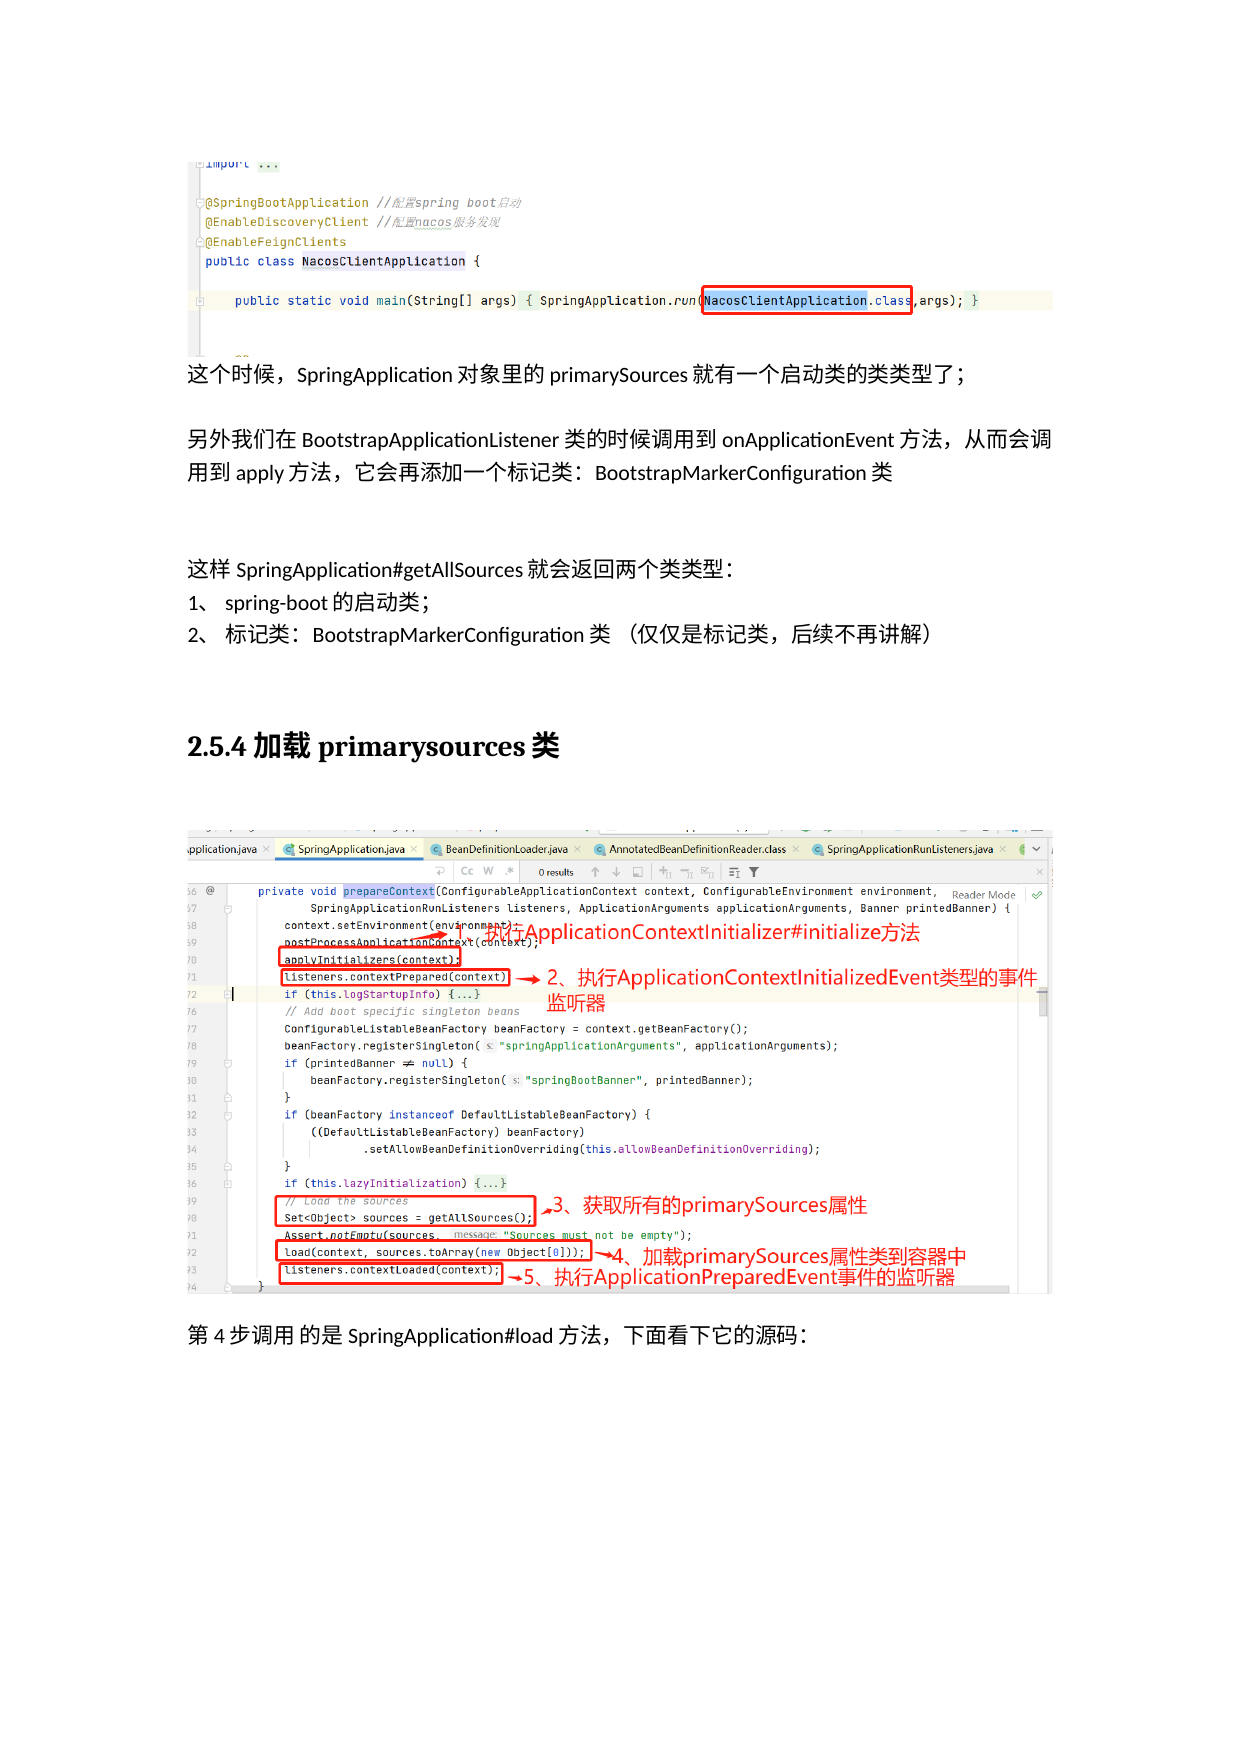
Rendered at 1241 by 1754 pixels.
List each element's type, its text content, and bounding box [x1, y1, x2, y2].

list 标记类：BootstrapMarkerConfiguration类 （仅仅是标记类，后续不再讲解） [187, 617, 1053, 649]
text 这样 SpringApplication#getAllSources就会返回两个类类型： [187, 552, 1053, 584]
subtitle 2.5.4 加载primarysources类 [187, 711, 1053, 776]
text 第4步调用 的是SpringApplication#load方法，下面看下它的源码： [187, 1317, 1053, 1350]
text 这个时候，SpringApplication对象里的primarySources就有一个启动类的类类型了； [187, 357, 1053, 389]
picture [187, 830, 1053, 1294]
text 另外我们在BootstrapApplicationListener类的时候调用到onApplicationEvent方法，从而会调用到apply方法，它会再添加一个标记类：BootstrapMarkerConfiguration类 [187, 422, 1053, 487]
list spring-boot的启动类； [187, 584, 1053, 617]
picture [187, 162, 1053, 357]
